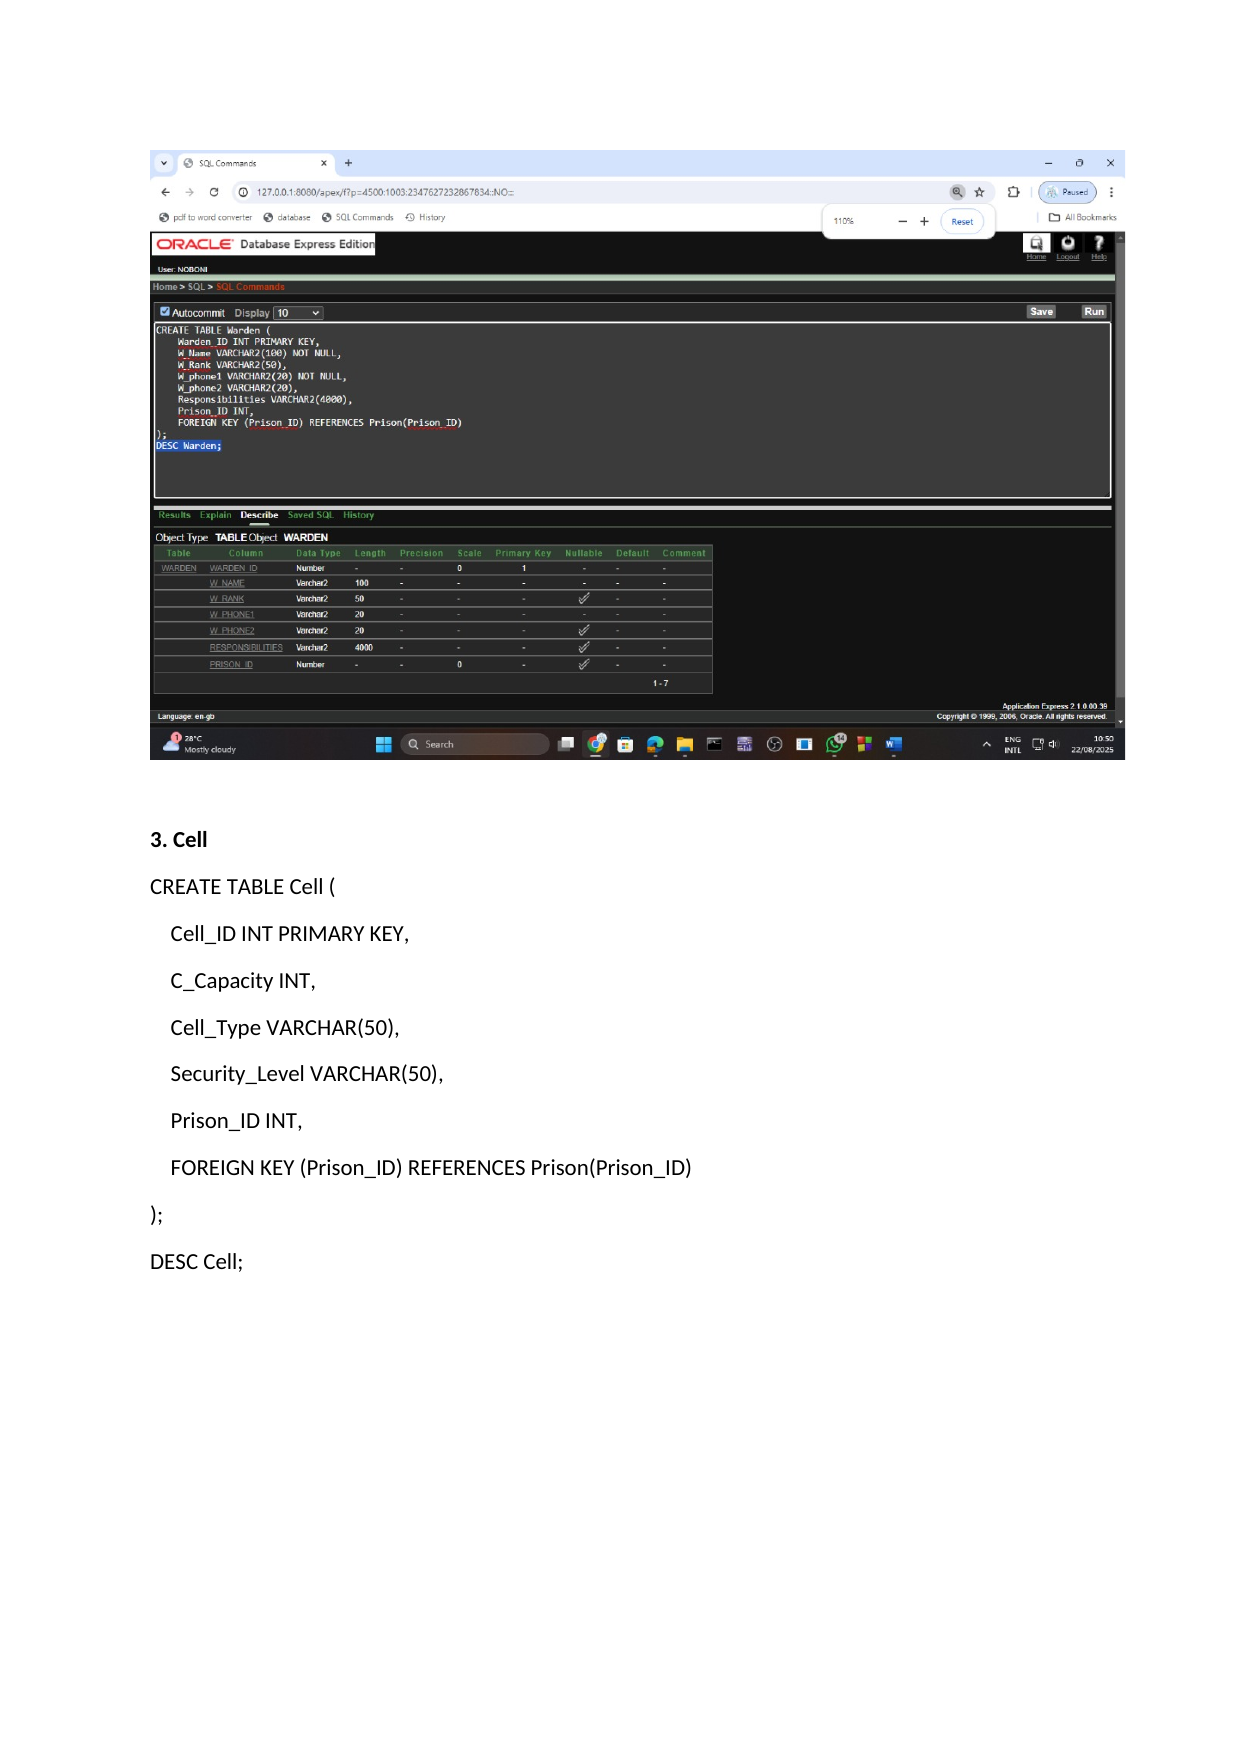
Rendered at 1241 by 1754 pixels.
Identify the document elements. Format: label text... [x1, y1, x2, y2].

text CREATE TABLE Cell ( [150, 872, 1090, 900]
text DESC Cell; [150, 1247, 1090, 1275]
text ); [150, 1200, 1090, 1228]
text 3. Cell [150, 825, 1090, 853]
picture [150, 150, 1125, 760]
text C_Capacity INT, [150, 966, 1090, 994]
text Cell_ID INT PRIMARY KEY, [150, 919, 1090, 947]
text FOREIGN KEY (Prison_ID) REFERENCES Prison(Prison_ID) [150, 1153, 1090, 1181]
text Security_Level VARCHAR(50), [150, 1059, 1090, 1087]
text Prison_ID INT, [150, 1106, 1090, 1134]
text Cell_Type VARCHAR(50), [150, 1013, 1090, 1041]
